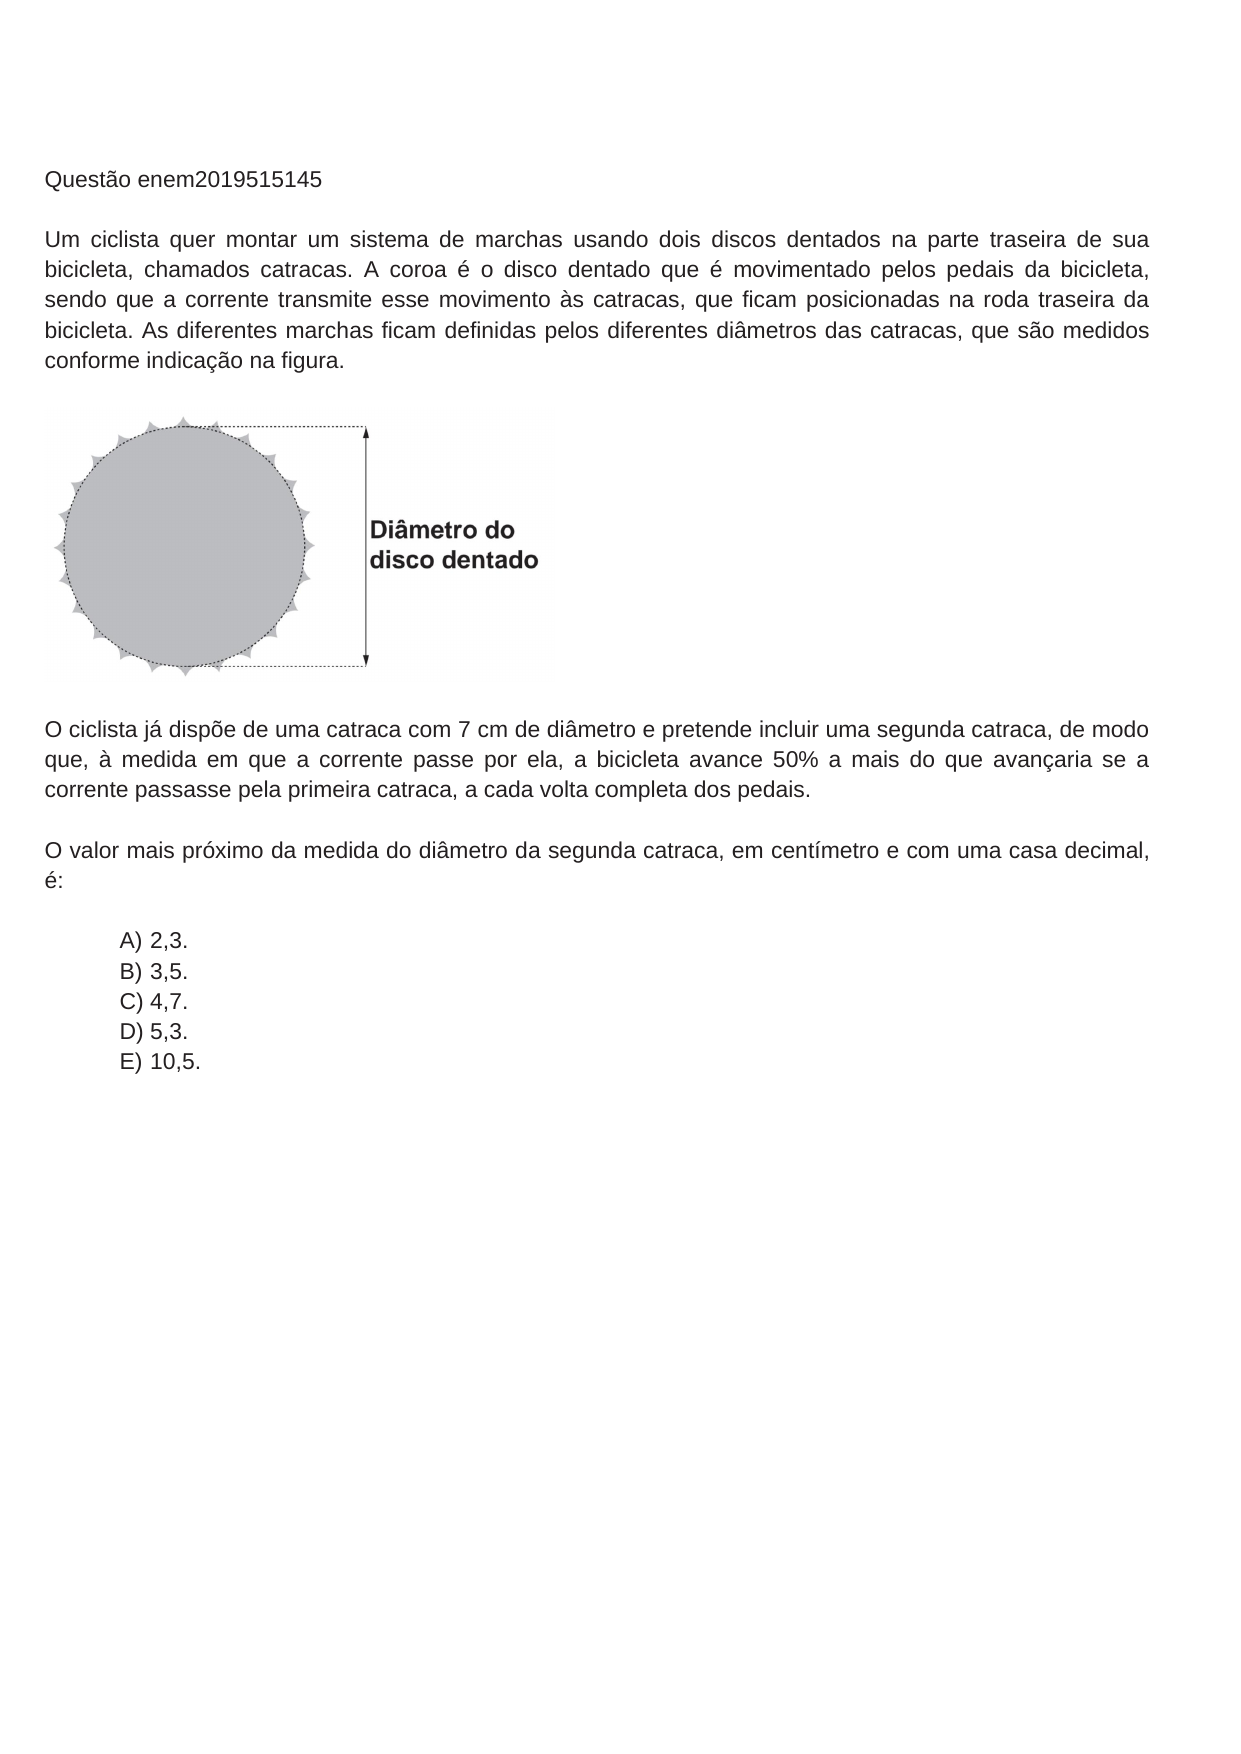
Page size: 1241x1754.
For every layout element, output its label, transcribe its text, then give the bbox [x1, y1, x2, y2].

list 5,3. [75, 1018, 1151, 1044]
list 3,5. [75, 958, 1151, 984]
text Questão enem2019515145 [44, 166, 1151, 192]
list 2,3. [75, 927, 1151, 954]
picture [44, 407, 555, 682]
text O ciclista já dispõe de uma catraca com 7 cm de diâmetro e pretende incluir uma segunda catraca, de modo que, à medida em que a corrente passe por ela, a bicicleta avance 50% a mais do que avançaria se a corrente passasse pela primeira catraca, a cada volta completa dos pedais. [44, 716, 1151, 803]
text O valor mais próximo da medida do diâmetro da segunda catraca, em centímetro e com uma casa decimal, é: [44, 837, 1151, 893]
list 4,7. [75, 988, 1151, 1014]
text Um ciclista quer montar um sistema de marchas usando dois discos dentados na parte traseira de sua bicicleta, chamados catracas. A coroa é o disco dentado que é movimentado pelos pedais da bicicleta, sendo que a corrente transmite esse movimento às catracas, que ficam posicionadas na roda traseira da bicicleta. As diferentes marchas ficam definidas pelos diferentes diâmetros das catracas, que são medidos conforme indicação na figura. [44, 226, 1151, 373]
list 10,5. [75, 1048, 1151, 1075]
